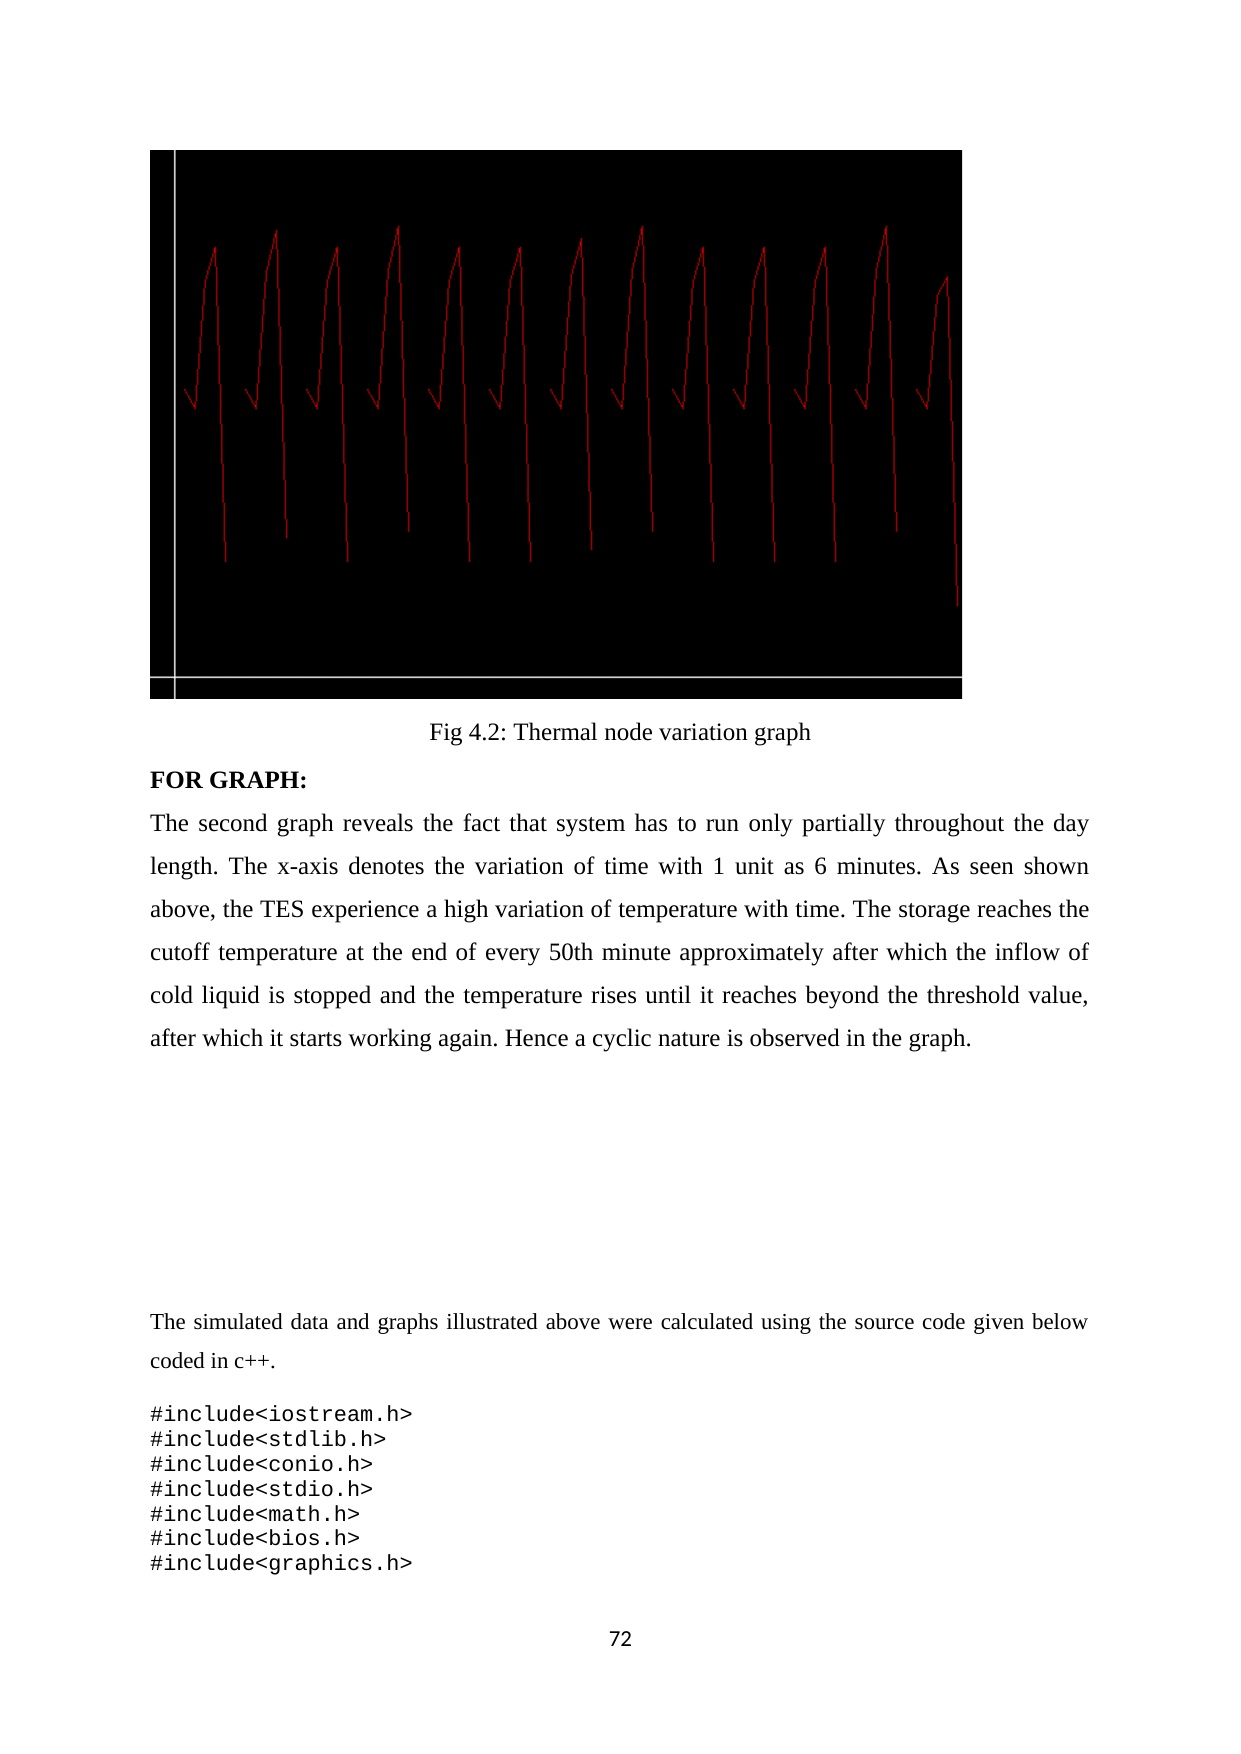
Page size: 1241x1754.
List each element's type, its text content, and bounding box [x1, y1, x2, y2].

text #include<math.h> [150, 1503, 1090, 1527]
text The simulated data and graphs illustrated above were calculated using the source code given below coded in c++. [150, 1308, 1090, 1374]
text Fig 4.2: Thermal node variation graph [150, 717, 1090, 746]
text #include<conio.h> [150, 1453, 1090, 1478]
text #include<stdlib.h> [150, 1428, 1090, 1453]
text #include<iostream.h> [150, 1403, 1090, 1428]
text The second graph reveals the fact that system has to run only partially throughout the day length. The x-axis denotes the variation of time with 1 unit as 6 minutes. As seen shown above, the TES experience a high variation of temperature with time. The storage reaches the cutoff temperature at the end of every 50th minute approximately after which the inflow of cold liquid is stopped and the temperature rises until it reaches beyond the threshold value, after which it starts working again. Hence a cyclic nature is observed in the graph. [150, 808, 1090, 1052]
text FOR GRAPH: [150, 765, 1090, 793]
text #include<graphics.h> [150, 1552, 1090, 1577]
text #include<bios.h> [150, 1527, 1090, 1552]
text #include<stdio.h> [150, 1478, 1090, 1503]
picture [150, 150, 963, 699]
